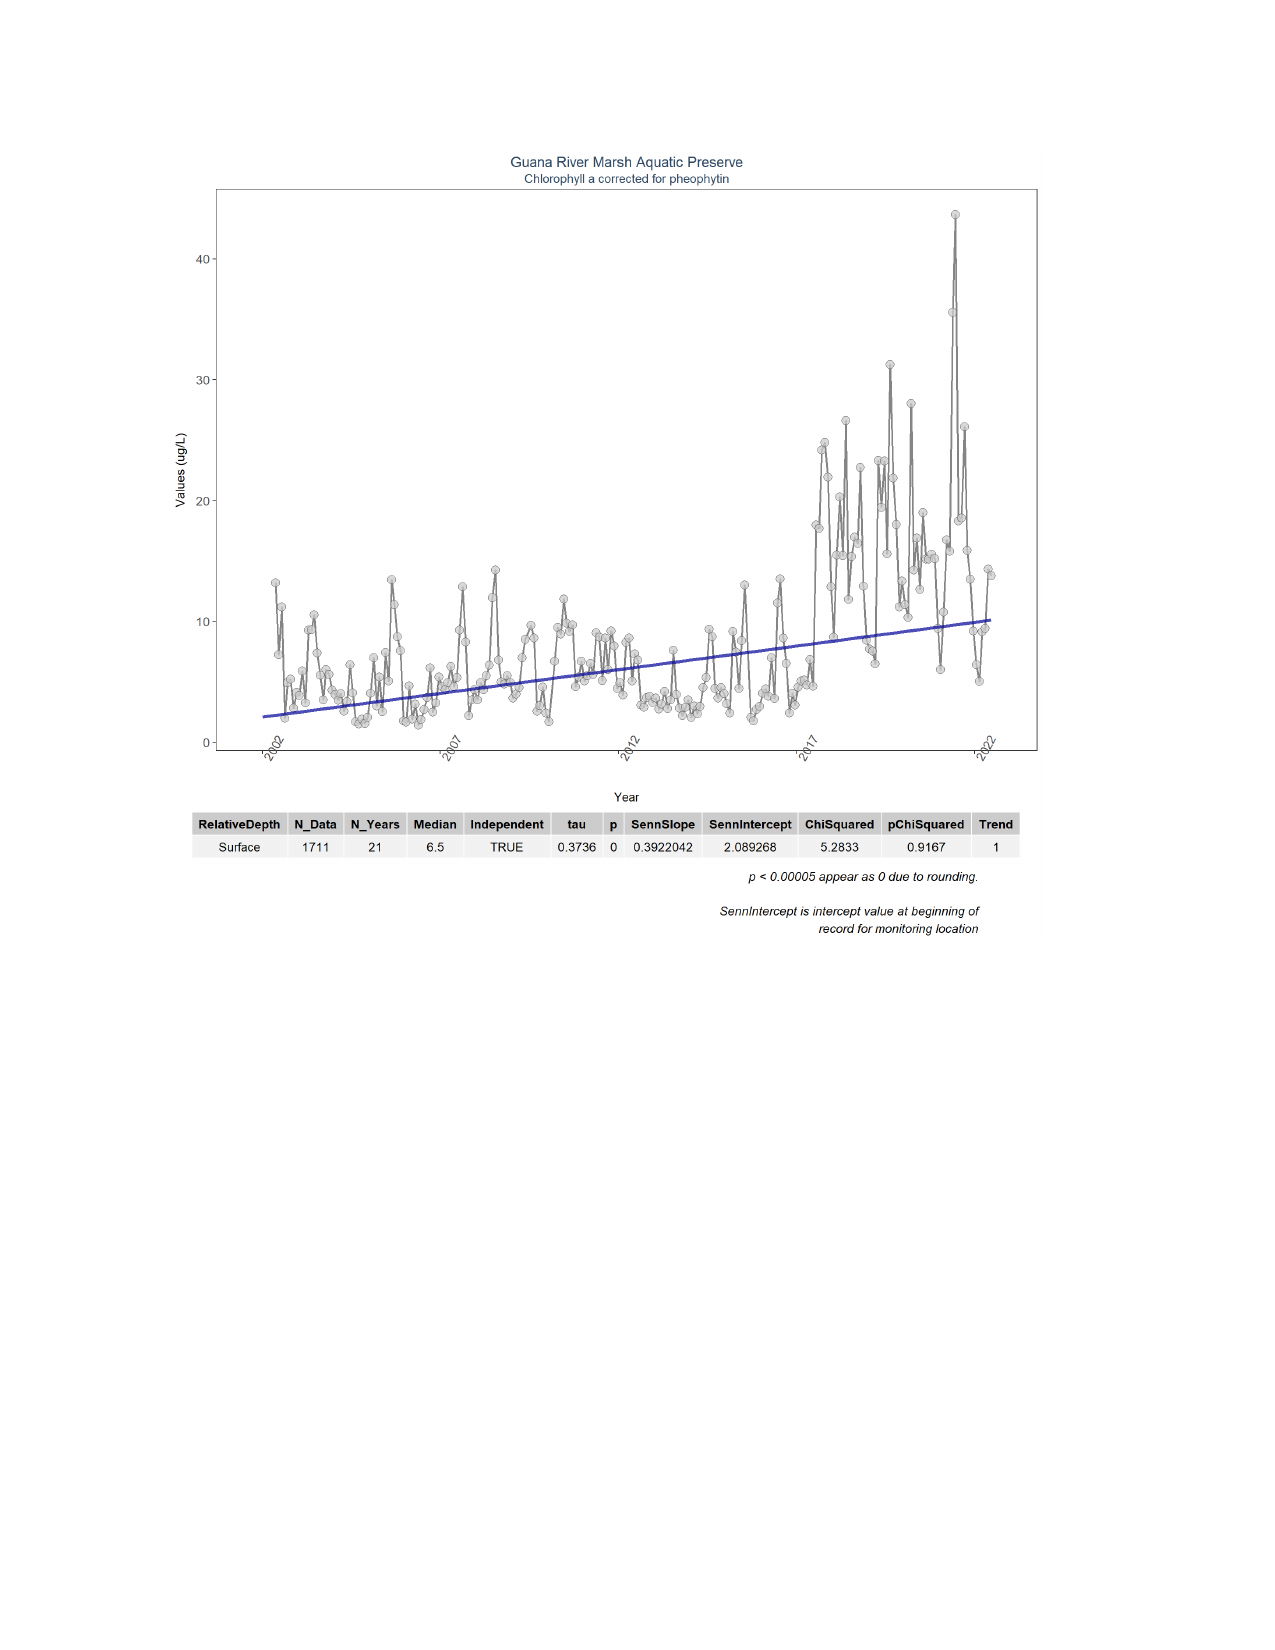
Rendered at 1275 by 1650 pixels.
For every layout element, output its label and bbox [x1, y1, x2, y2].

picture [168, 150, 1044, 938]
